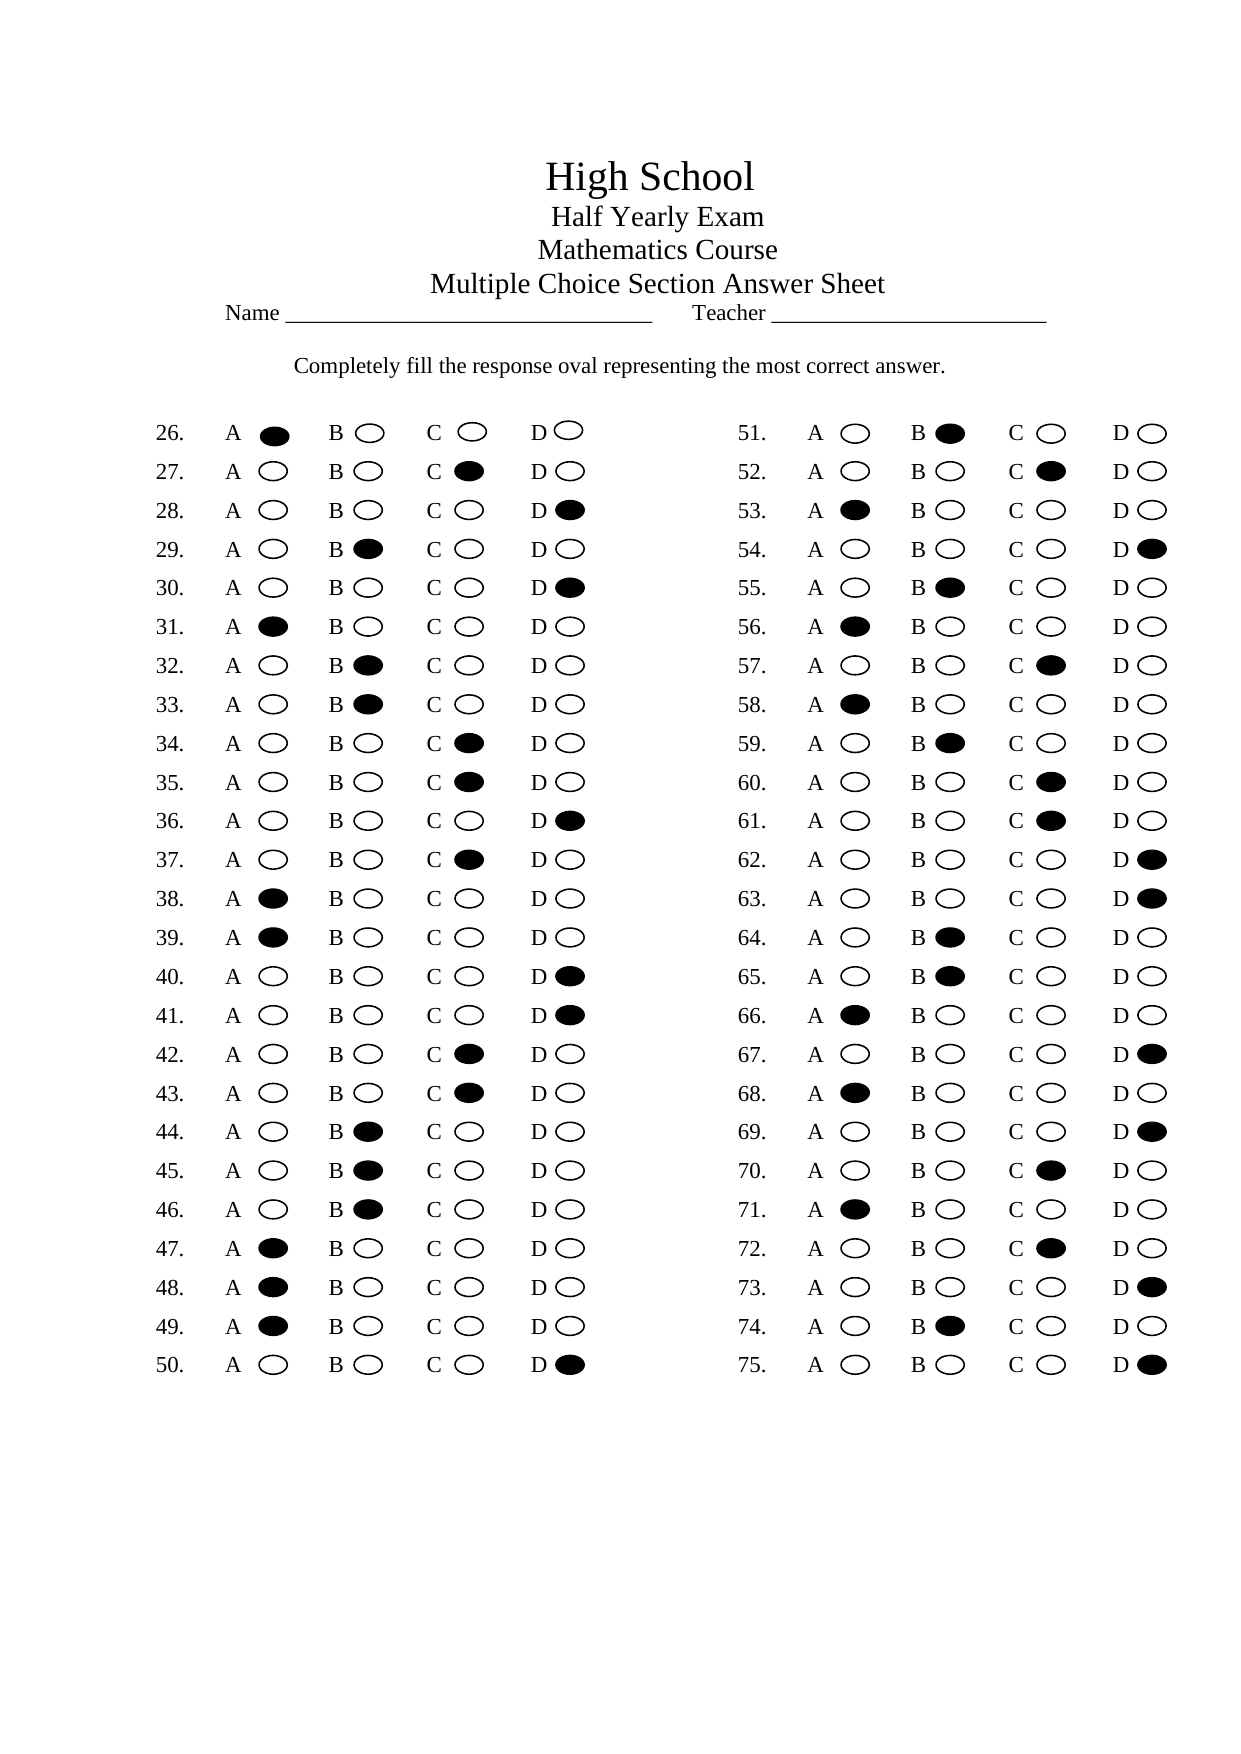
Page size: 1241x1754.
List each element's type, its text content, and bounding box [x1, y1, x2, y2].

text 54. A B C D [657, 536, 1165, 562]
text 42. A B C D [75, 1041, 583, 1067]
text 50. A B C D [75, 1352, 583, 1378]
text Completely fill the response oval representing the most correct answer. [75, 352, 1165, 378]
text 74. A B C D [657, 1313, 1165, 1339]
text 28. A B C D [75, 497, 583, 523]
text 34. A B C D [75, 730, 583, 756]
text 55. A B C D [657, 574, 1165, 601]
text 64. A B C D [657, 924, 1165, 951]
text Name ________________________________ Teacher ________________________ [75, 299, 1165, 326]
text 52. A B C D [657, 458, 1165, 484]
text 66. A B C D [657, 1002, 1165, 1028]
text 75. A B C D [657, 1352, 1165, 1378]
text 46. A B C D [75, 1196, 583, 1222]
text 48. A B C D [75, 1274, 583, 1300]
text 67. A B C D [657, 1041, 1165, 1067]
text 47. A B C D [75, 1235, 583, 1261]
text 49. A B C D [75, 1313, 583, 1339]
text Half Yearly Exam [150, 199, 1165, 232]
text 32. A B C D [75, 652, 583, 678]
text 44. A B C D [75, 1118, 583, 1145]
text 73. A B C D [657, 1274, 1165, 1300]
text 63. A B C D [657, 885, 1165, 912]
text 61. A B C D [657, 808, 1165, 834]
text 57. A B C D [657, 652, 1165, 678]
text 27. A B C D [75, 458, 583, 484]
text High School [150, 151, 1165, 199]
text Multiple Choice Section Answer Sheet [75, 266, 1165, 299]
text 36. A B C D [75, 808, 583, 834]
text 43. A B C D [75, 1079, 583, 1106]
text 26. A B C D [75, 419, 583, 445]
text 33. A B C D [75, 691, 583, 717]
text 62. A B C D [657, 846, 1165, 873]
text 53. A B C D [657, 497, 1165, 523]
text Mathematics Course [150, 232, 1165, 266]
text 35. A B C D [75, 769, 583, 795]
text 37. A B C D [75, 846, 583, 873]
text 38. A B C D [75, 885, 583, 912]
text 70. A B C D [657, 1157, 1165, 1184]
text 41. A B C D [75, 1002, 583, 1028]
text 56. A B C D [657, 613, 1165, 640]
text 68. A B C D [657, 1079, 1165, 1106]
text 65. A B C D [657, 963, 1165, 989]
text 40. A B C D [75, 963, 583, 989]
text 72. A B C D [657, 1235, 1165, 1261]
text 31. A B C D [75, 613, 583, 640]
text 58. A B C D [657, 691, 1165, 717]
text 29. A B C D [75, 536, 583, 562]
text 59. A B C D [657, 730, 1165, 756]
text 51. A B C D [657, 419, 1165, 445]
text 45. A B C D [75, 1157, 583, 1184]
text 60. A B C D [657, 769, 1165, 795]
text 71. A B C D [657, 1196, 1165, 1222]
text 30. A B C D [75, 574, 583, 601]
text 69. A B C D [657, 1118, 1165, 1145]
text 39. A B C D [75, 924, 583, 951]
